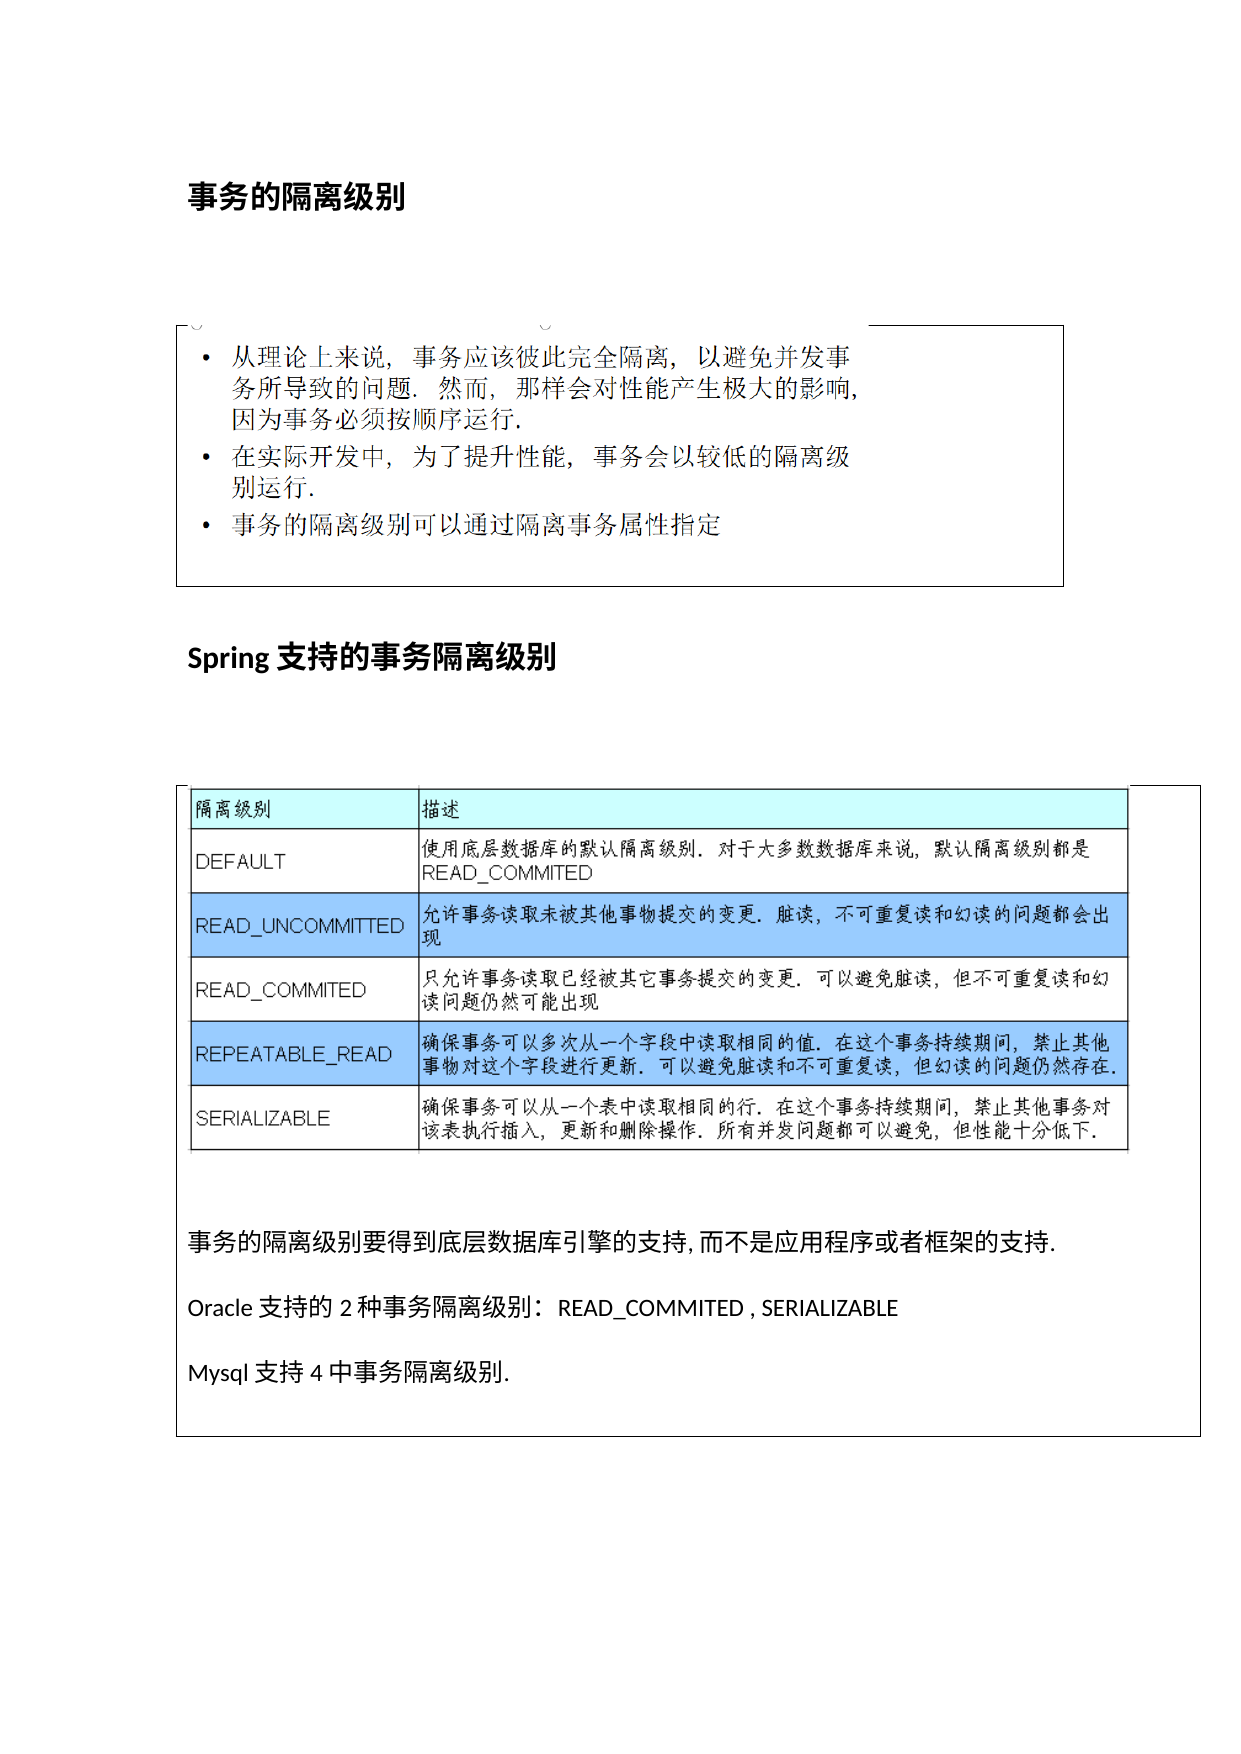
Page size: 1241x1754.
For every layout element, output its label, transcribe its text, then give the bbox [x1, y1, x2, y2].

subtitle 事务的隔离级别 [187, 162, 1053, 227]
picture [187, 785, 1130, 1154]
subtitle Spring 支持的事务隔离级别 [187, 622, 1053, 687]
table_header 事务的隔离级别要得到底层数据库引擎的支持, 而不是应用程序或者框架的支持. Oracle 支持的 2 种事务隔离级别：READ_COMMITED , SERIALIZABLE Mysql 支持 4 中事务隔离级别. [177, 786, 1200, 1436]
table_header [177, 326, 1063, 586]
picture [187, 325, 869, 558]
